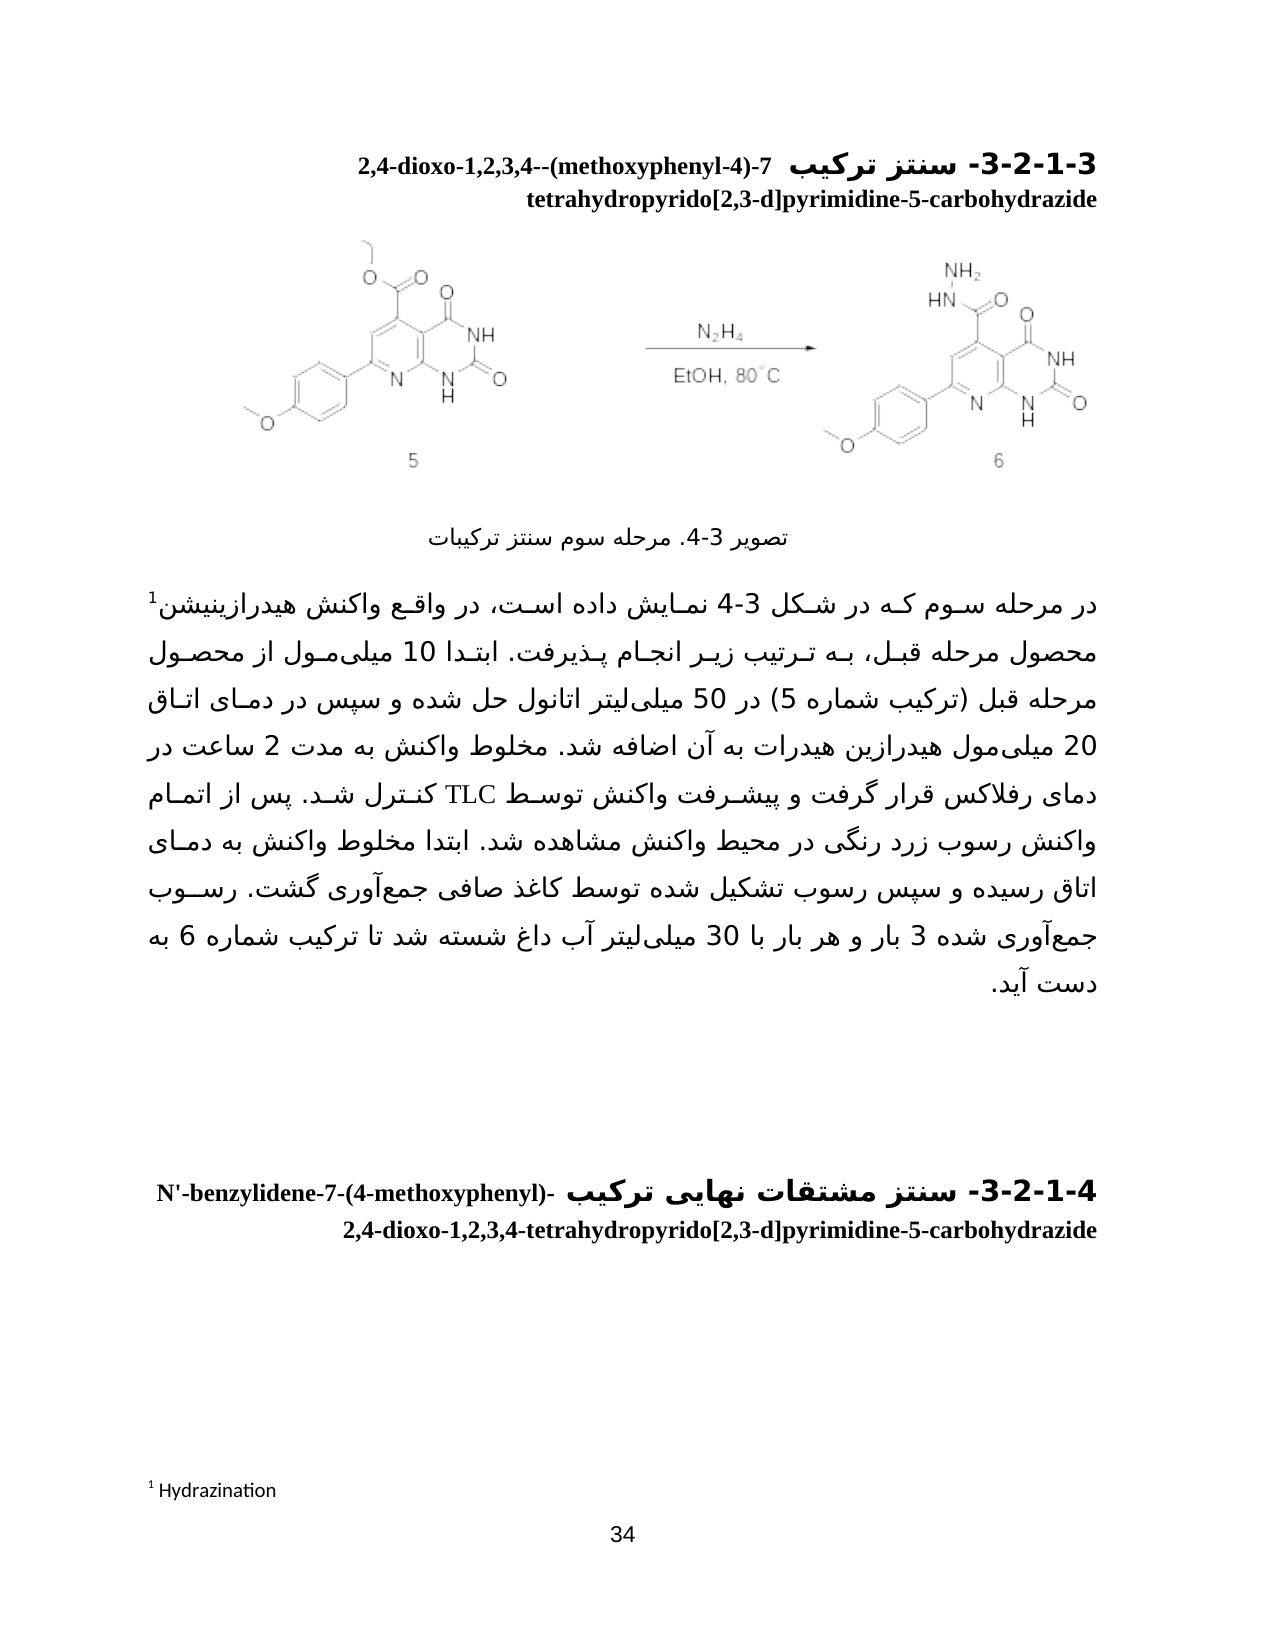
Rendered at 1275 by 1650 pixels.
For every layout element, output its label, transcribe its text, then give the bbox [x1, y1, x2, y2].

subtitle 3-2-1-4- سنتز مشتقات نهایی ترکیب N'-benzylidene-7-(4-methoxyphenyl)-2,4-dioxo-1,2,3,4-tetrahydropyrido[2,3-d]pyrimidine-5-carbohydrazide [148, 1175, 1098, 1245]
subtitle 3-2-1-3- سنتز ترکیب 7-(4-methoxyphenyl)-2,4-dioxo-1,2,3,4-tetrahydropyrido[2,3-d]pyrimidine-5-carbohydrazide [148, 148, 1098, 213]
text در مرحله سوم که در شکل 3-4 نمایش داده است، در واقع واکنش هیدرازینیشن محصول مرحله قبل، به ترتیب زیر انجام پذیرفت. ابتدا 10 میلی‌مول از محصول مرحله قبل (ترکیب شماره 5) در 50 میلی‌لیتر اتانول حل شده و سپس در دمای اتاق 20 میلی‌مول هیدرازین هیدرات به آن اضافه شد. مخلوط واکنش به مدت 2 ساعت در دمای رفلاکس قرار گرفت و پیشرفت واکنش توسط TLC کنترل شد. پس از اتمام واکنش رسوب زرد رنگی در محیط واکنش مشاهده شد. ابتدا مخلوط واکنش به دمای اتاق رسیده و سپس رسوب تشکیل شده توسط کاغذ صافی جمع‌آوری گشت. رسوب جمع‌آوری شده 3 بار و هر بار با 30 میلی‌لیتر آب داغ شسته شد تا ترکیب شماره 6 به دست آید. [148, 589, 1098, 999]
subtitle تصویر 3-4. مرحله سوم سنتز ترکیبات [148, 524, 1098, 551]
